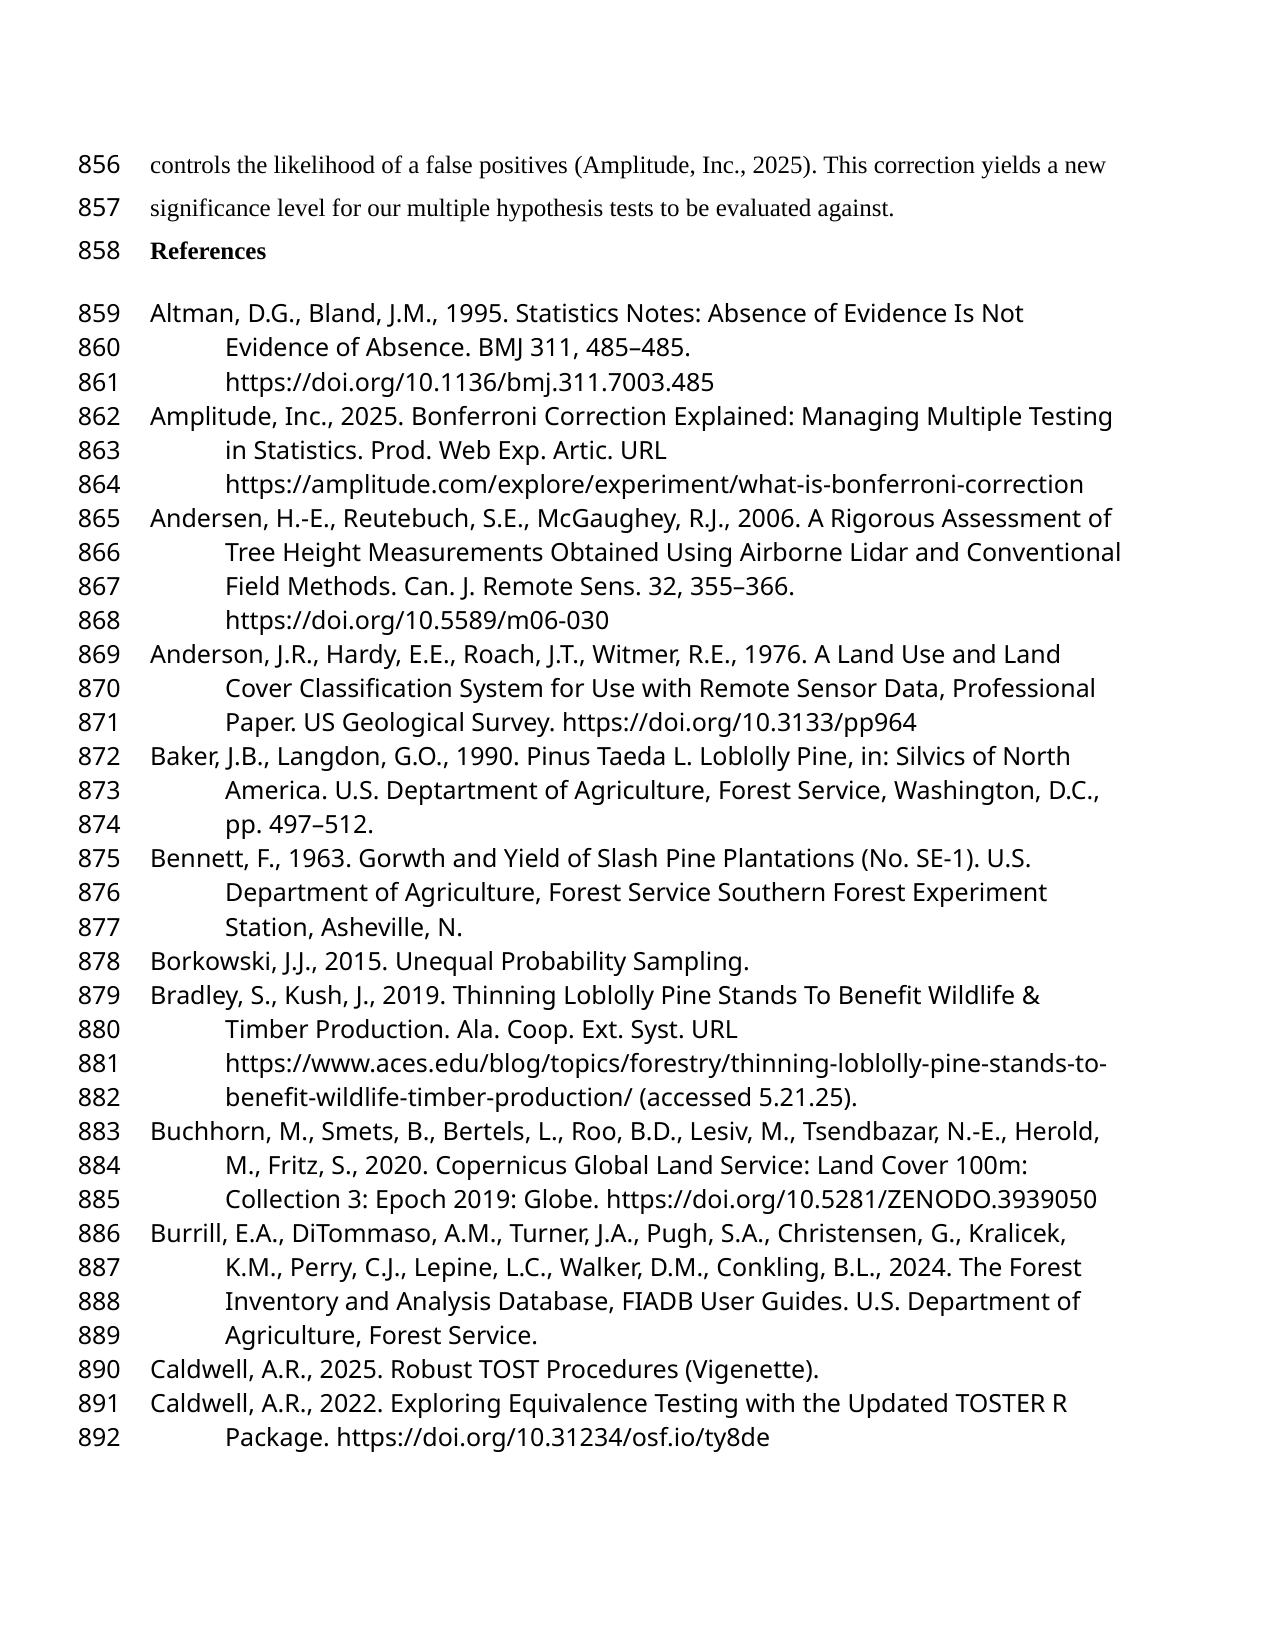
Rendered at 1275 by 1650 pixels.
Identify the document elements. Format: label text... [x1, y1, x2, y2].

text Borkowski, J.J., 2015. Unequal Probability Sampling. [150, 943, 1125, 977]
text Andersen, H.-E., Reutebuch, S.E., McGaughey, R.J., 2006. A Rigorous Assessment of Tree Height Measurements Obtained Using Airborne Lidar and Conventional Field Methods. Can. J. Remote Sens. 32, 355–366. https://doi.org/10.5589/m06-030 [150, 500, 1125, 637]
text Bradley, S., Kush, J., 2019. Thinning Loblolly Pine Stands To Benefit Wildlife & Timber Production. Ala. Coop. Ext. Syst. URL https://www.aces.edu/blog/topics/forestry/thinning-loblolly-pine-stands-to-benefit-wildlife-timber-production/ (accessed 5.21.25). [150, 977, 1125, 1113]
text Baker, J.B., Langdon, G.O., 1990. Pinus Taeda L. Loblolly Pine, in: Silvics of North America. U.S. Deptartment of Agriculture, Forest Service, Washington, D.C., pp. 497–512. [150, 739, 1125, 841]
text Burrill, E.A., DiTommaso, A.M., Turner, J.A., Pugh, S.A., Christensen, G., Kralicek, K.M., Perry, C.J., Lepine, L.C., Walker, D.M., Conkling, B.L., 2024. The Forest Inventory and Analysis Database, FIADB User Guides. U.S. Department of Agriculture, Forest Service. [150, 1216, 1125, 1352]
text References [150, 236, 1125, 265]
text Bennett, F., 1963. Gorwth and Yield of Slash Pine Plantations (No. SE-1). U.S. Department of Agriculture, Forest Service Southern Forest Experiment Station, Asheville, N. [150, 841, 1125, 943]
text Anderson, J.R., Hardy, E.E., Roach, J.T., Witmer, R.E., 1976. A Land Use and Land Cover Classification System for Use with Remote Sensor Data, Professional Paper. US Geological Survey. https://doi.org/10.3133/pp964 [150, 637, 1125, 739]
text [150, 150, 1125, 222]
text Amplitude, Inc., 2025. Bonferroni Correction Explained: Managing Multiple Testing in Statistics. Prod. Web Exp. Artic. URL https://amplitude.com/explore/experiment/what-is-bonferroni-correction [150, 398, 1125, 500]
text Caldwell, A.R., 2022. Exploring Equivalence Testing with the Updated TOSTER R Package. https://doi.org/10.31234/osf.io/ty8de [150, 1386, 1125, 1454]
text Caldwell, A.R., 2025. Robust TOST Procedures (Vigenette). [150, 1352, 1125, 1386]
text Altman, D.G., Bland, J.M., 1995. Statistics Notes: Absence of Evidence Is Not Evidence of Absence. BMJ 311, 485–485. https://doi.org/10.1136/bmj.311.7003.485 [150, 296, 1125, 398]
text Buchhorn, M., Smets, B., Bertels, L., Roo, B.D., Lesiv, M., Tsendbazar, N.-E., Herold, M., Fritz, S., 2020. Copernicus Global Land Service: Land Cover 100m: Collection 3: Epoch 2019: Globe. https://doi.org/10.5281/ZENODO.3939050 [150, 1113, 1125, 1216]
